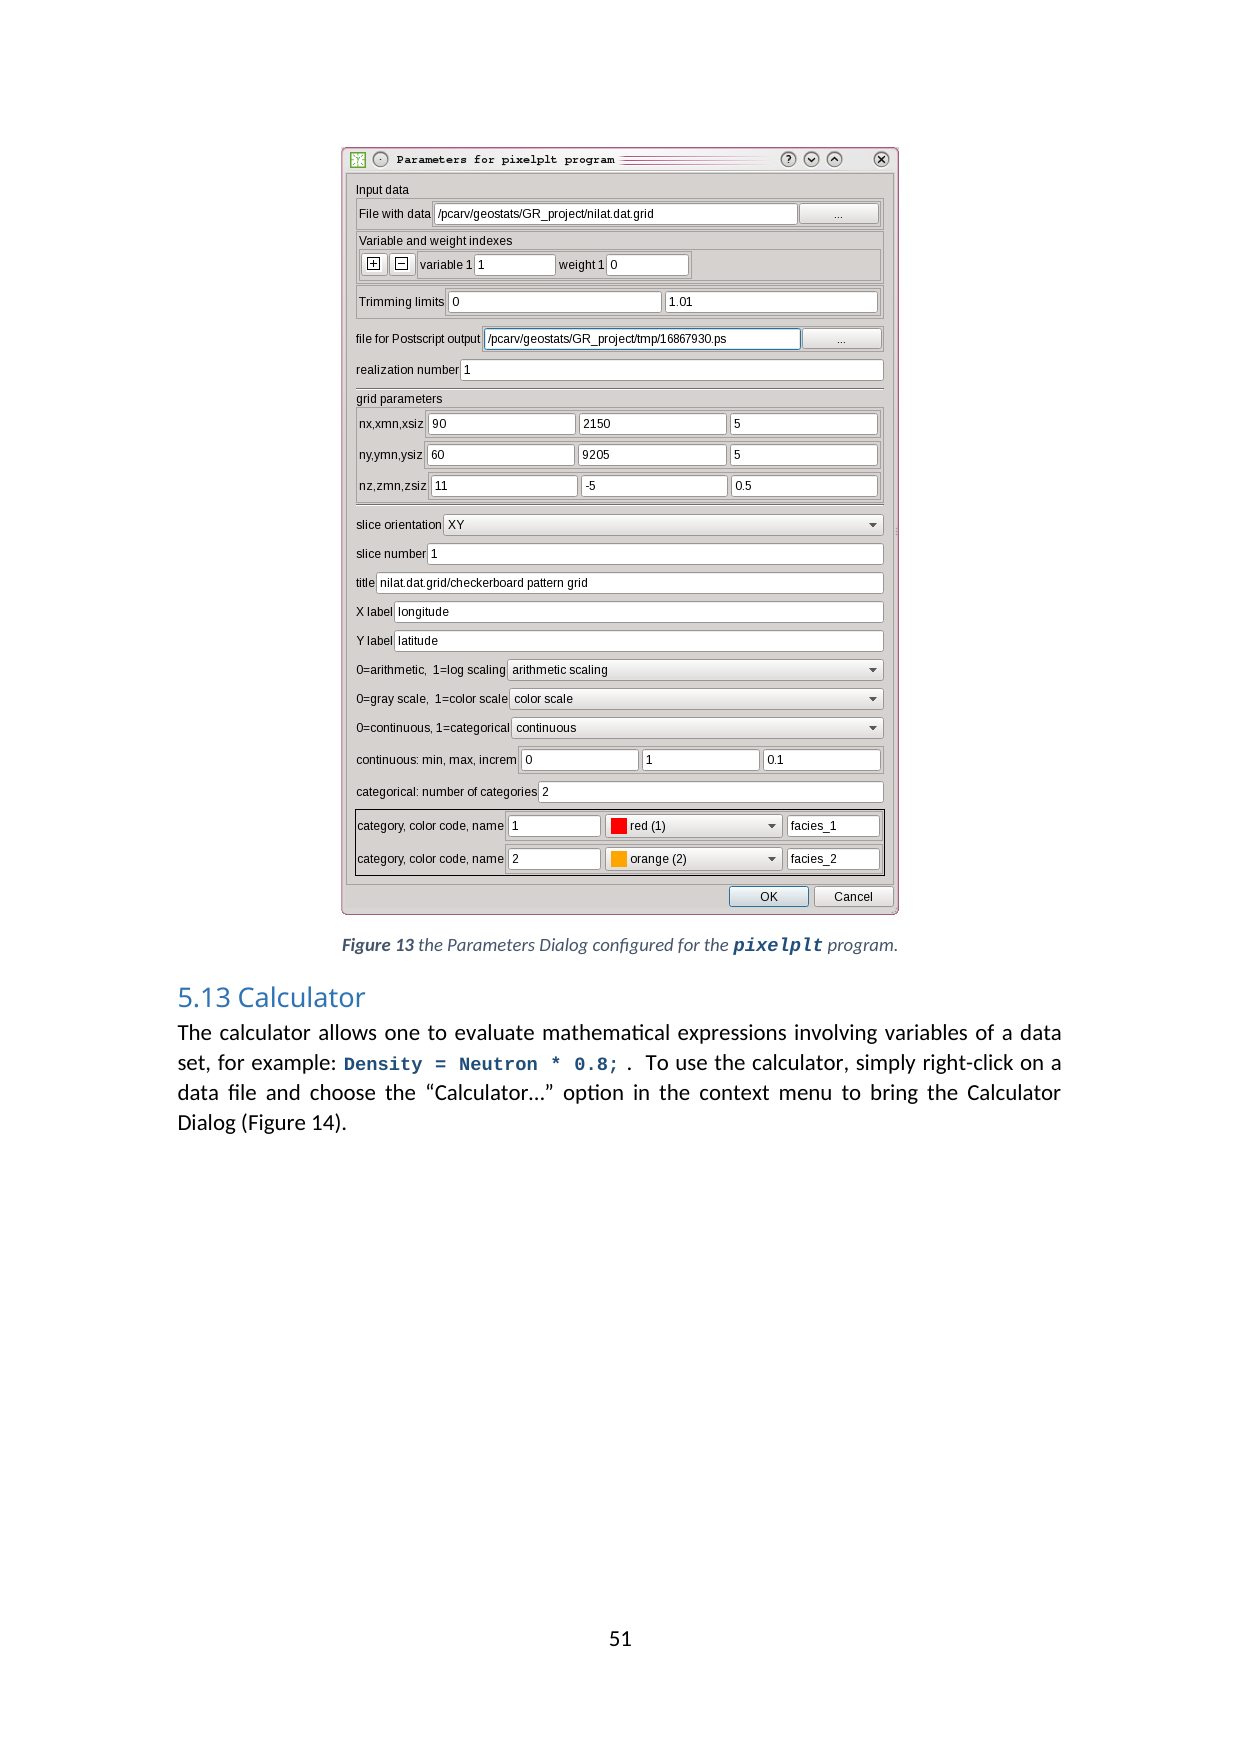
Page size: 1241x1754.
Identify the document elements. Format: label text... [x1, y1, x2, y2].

subtitle Calculator [177, 978, 1063, 1015]
text Figure 13 the Parameters Dialog configured for the pixelplt program. [177, 933, 1063, 957]
picture [341, 147, 899, 915]
text The calculator allows one to evaluate mathematical expressions involving variables of a data set, for example: Density = Neutron * 0.8; . To use the calculator, simply right-click on a data file and choose the “Calculator…” option in the context menu to bring the Calculator Dialog (Figure 14). [177, 1018, 1063, 1137]
